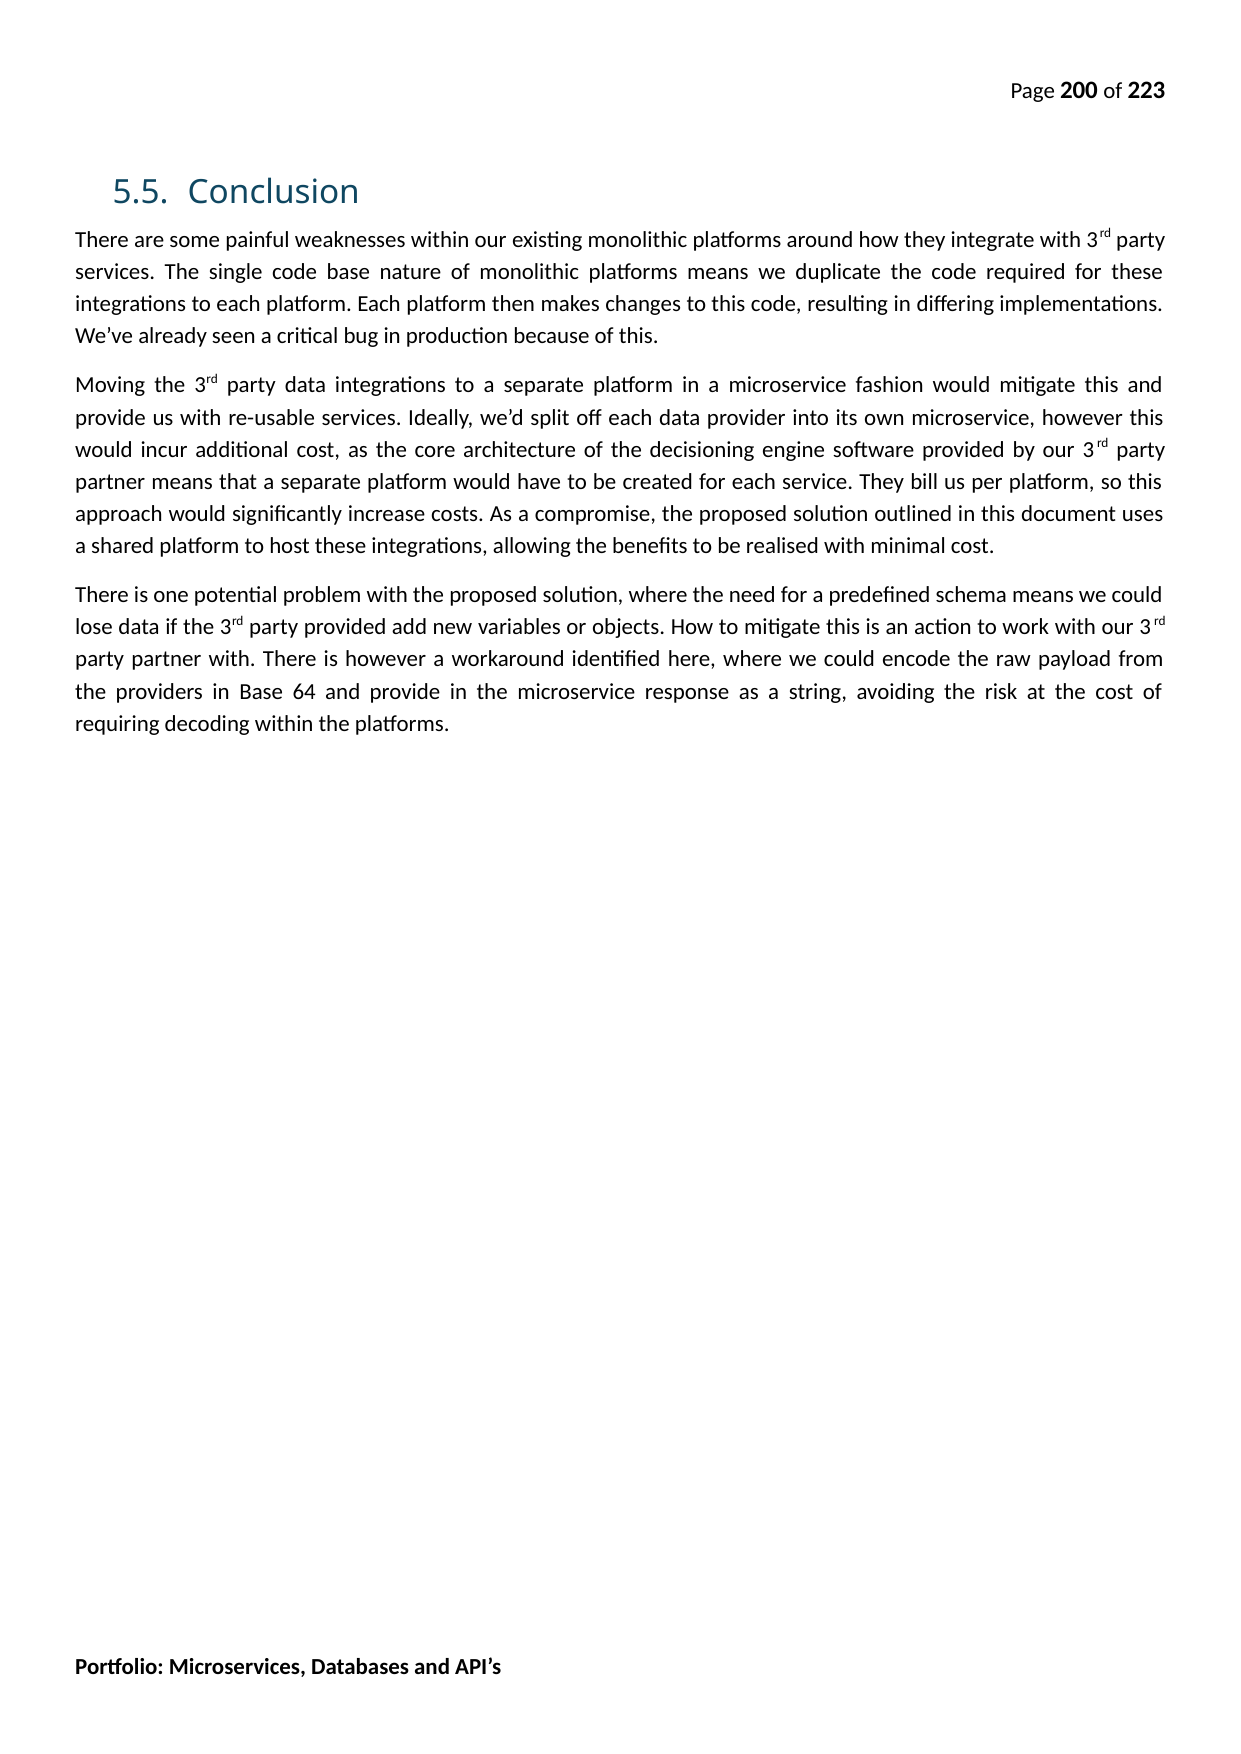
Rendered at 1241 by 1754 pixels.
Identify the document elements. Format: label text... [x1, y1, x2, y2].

text There is one potential problem with the proposed solution, where the need for a predefined schema means we could lose data if the 3rd party provided add new variables or objects. How to mitigate this is an action to work with our 3rd party partner with. There is however a workaround identified here, where we could encode the raw payload from the providers in Base 64 and provide in the microservice response as a string, avoiding the risk at the cost of requiring decoding within the platforms. [75, 580, 1165, 737]
text There are some painful weaknesses within our existing monolithic platforms around how they integrate with 3rd party services. The single code base nature of monolithic platforms means we duplicate the code required for these integrations to each platform. Each platform then makes changes to this code, resulting in differing implementations. We’ve already seen a critical bug in production because of this. [75, 225, 1165, 349]
subtitle Conclusion [112, 168, 1165, 213]
text Moving the 3rd party data integrations to a separate platform in a microservice fashion would mitigate this and provide us with re-usable services. Ideally, we’d split off each data provider into its own microservice, however this would incur additional cost, as the core architecture of the decisioning engine software provided by our 3rd party partner means that a separate platform would have to be created for each service. They bill us per platform, so this approach would significantly increase costs. As a compromise, the proposed solution outlined in this document uses a shared platform to host these integrations, allowing the benefits to be realised with minimal cost. [75, 370, 1165, 559]
